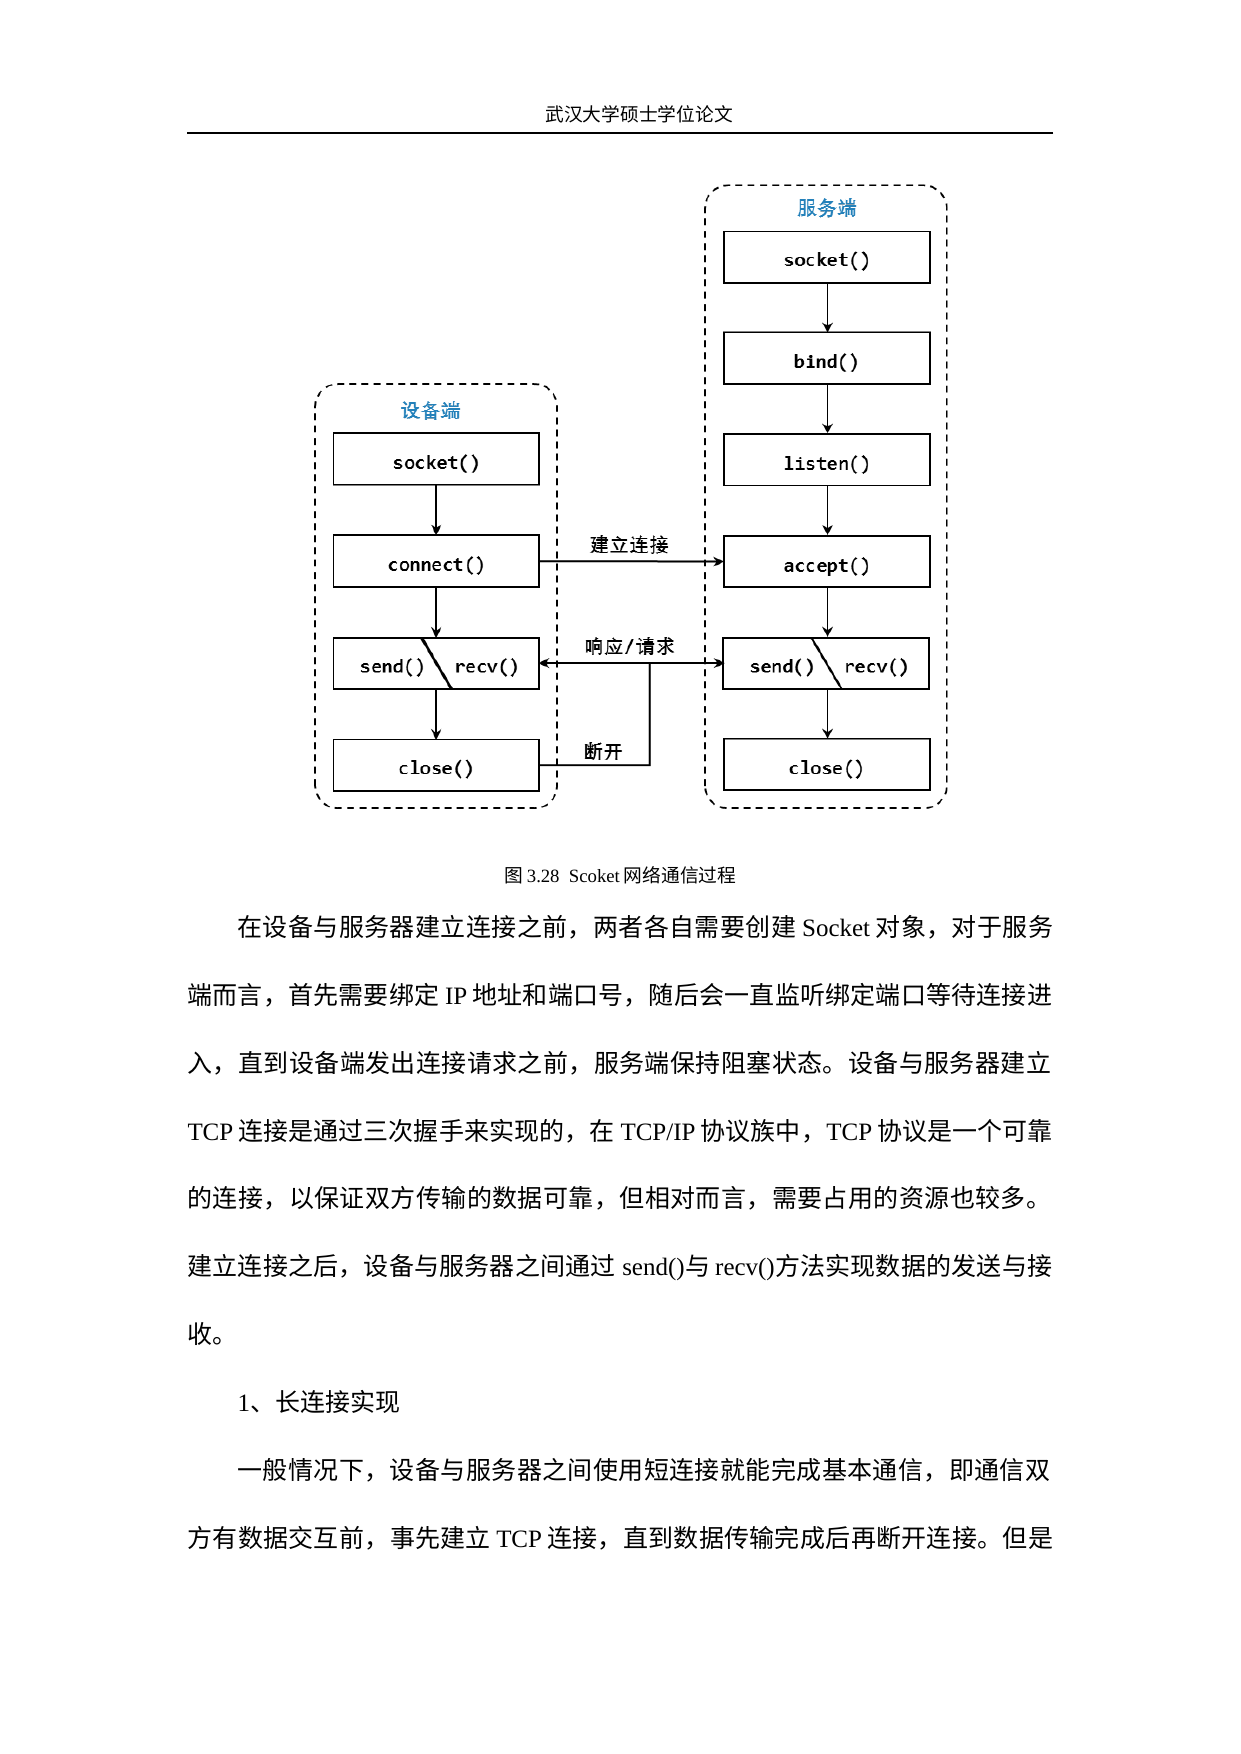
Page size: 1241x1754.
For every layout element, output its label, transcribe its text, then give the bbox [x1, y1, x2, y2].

text 图3.28 Scoket网络通信过程 [187, 857, 1053, 891]
picture [187, 163, 1073, 824]
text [187, 1435, 1053, 1571]
text 在设备与服务器建立连接之前，两者各自需要创建Socket对象，对于服务端而言，首先需要绑定IP地址和端口号，随后会一直监听绑定端口等待连接进入，直到设备端发出连接请求之前，服务端保持阻塞状态。设备与服务器建立TCP连接是通过三次握手来实现的，在TCP/IP协议族中，TCP协议是一个可靠的连接，以保证双方传输的数据可靠，但相对而言，需要占用的资源也较多。建立连接之后，设备与服务器之间通过send()与recv()方法实现数据的发送与接收。 [187, 891, 1053, 1367]
text 1、长连接实现 [187, 1367, 1053, 1435]
